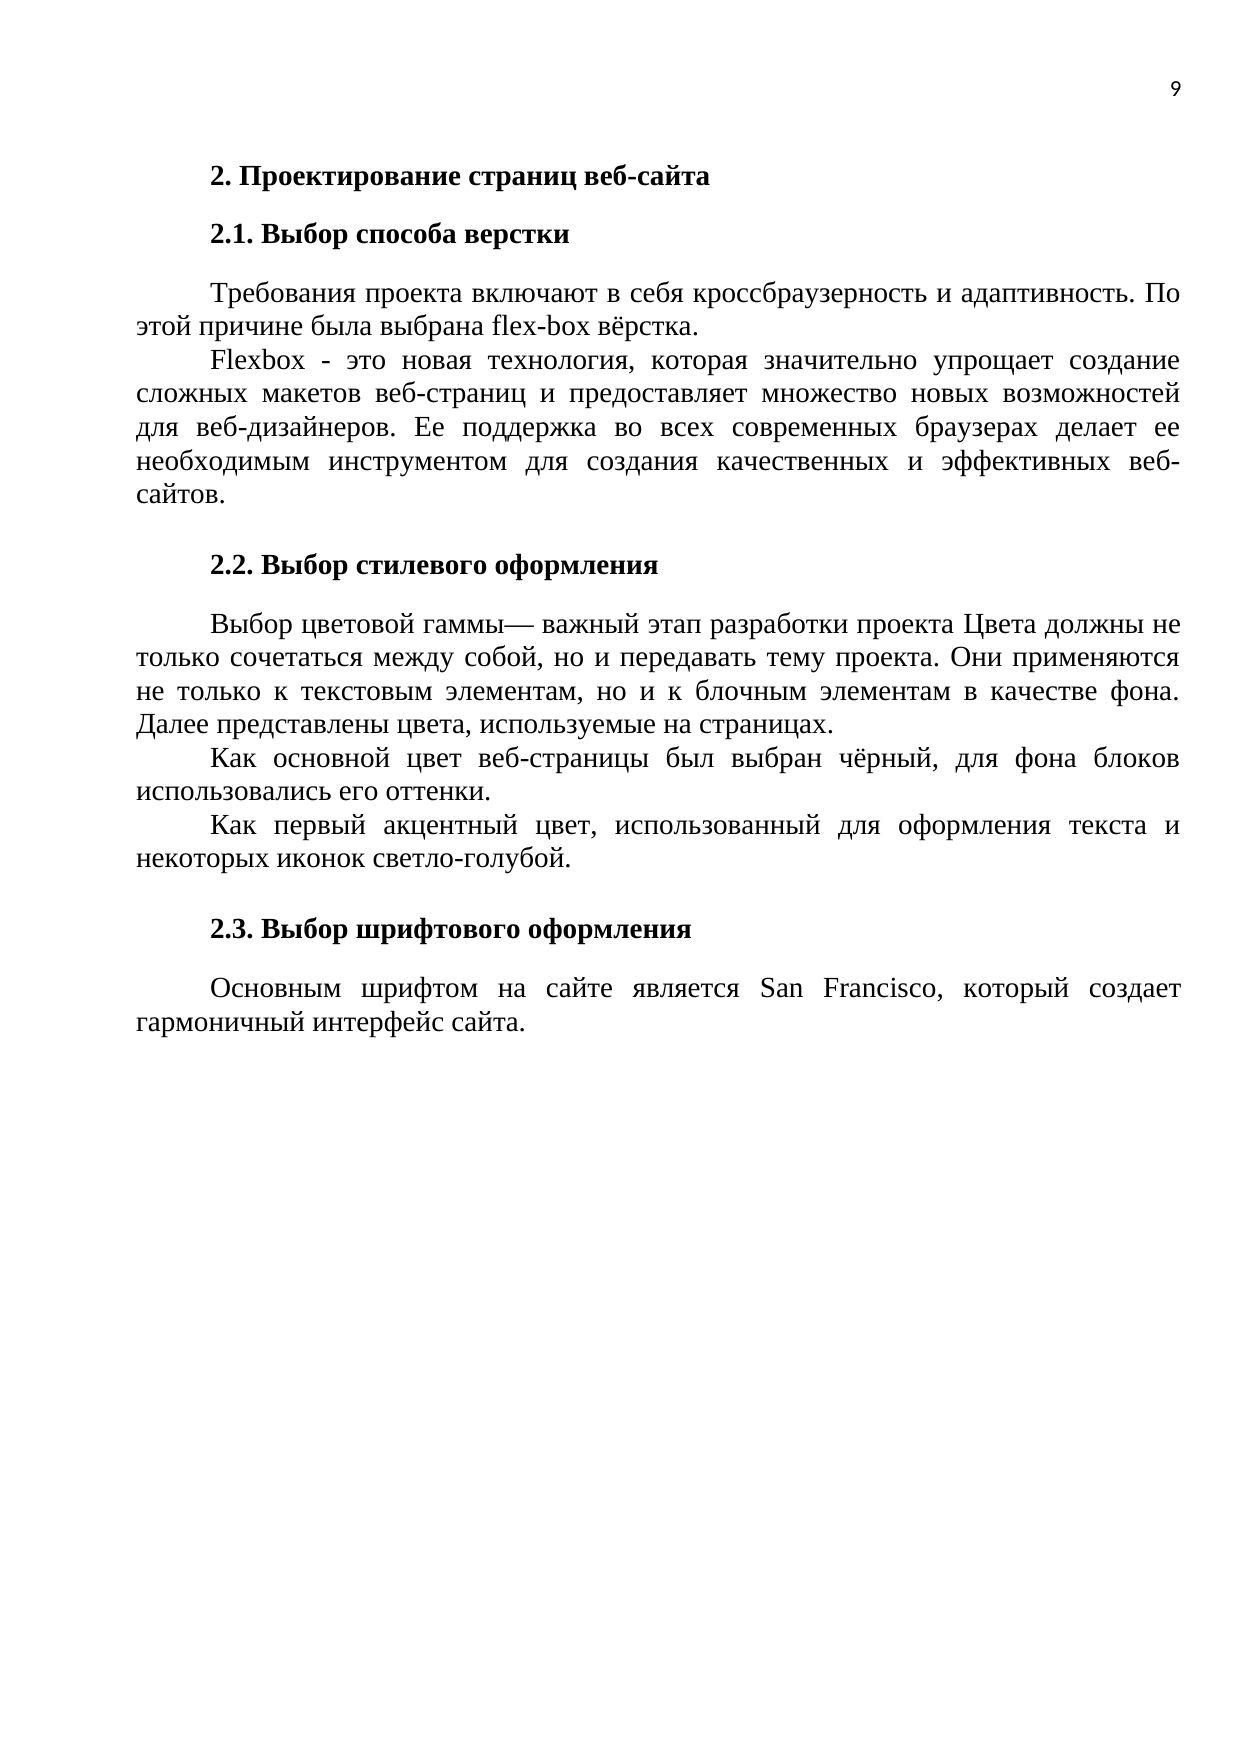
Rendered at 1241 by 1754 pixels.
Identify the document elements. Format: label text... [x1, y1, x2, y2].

text 2.1. Выбор способа верстки [136, 216, 1181, 250]
text Выбор цветовой гаммы— важный этап разработки проекта Цвета должны не только сочетаться между собой, но и передавать тему проекта. Они применяются не только к текстовым элементам, но и к блочным элементам в качестве фона. Далее представлены цвета, используемые на страницах. [136, 606, 1181, 740]
text Основным шрифтом на сайте является San Francisco, который создает гармоничный интерфейс сайта. [136, 970, 1181, 1037]
text Flexbox - это новая технология, которая значительно упрощает создание сложных макетов веб-страниц и предоставляет множество новых возможностей для веб-дизайнеров. Ее поддержка во всех современных браузерах делает ее необходимым инструментом для создания качественных и эффективных веб-сайтов. [136, 342, 1181, 510]
text Как первый акцентный цвет, использованный для оформления текста и некоторых иконок светло-голубой. [136, 807, 1181, 874]
text 2.2. Выбор стилевого оформления [136, 547, 1181, 581]
text 2. Проектирование страниц веб-сайта [136, 158, 1181, 191]
text 2.3. Выбор шрифтового оформления [136, 912, 1181, 945]
text Как основной цвет веб-страницы был выбран чёрный, для фона блоков использовались его оттенки. [136, 740, 1181, 807]
text Требования проекта включают в себя кроссбраузерность и адаптивность. По этой причине была выбрана flex-box вёрстка. [136, 275, 1181, 342]
